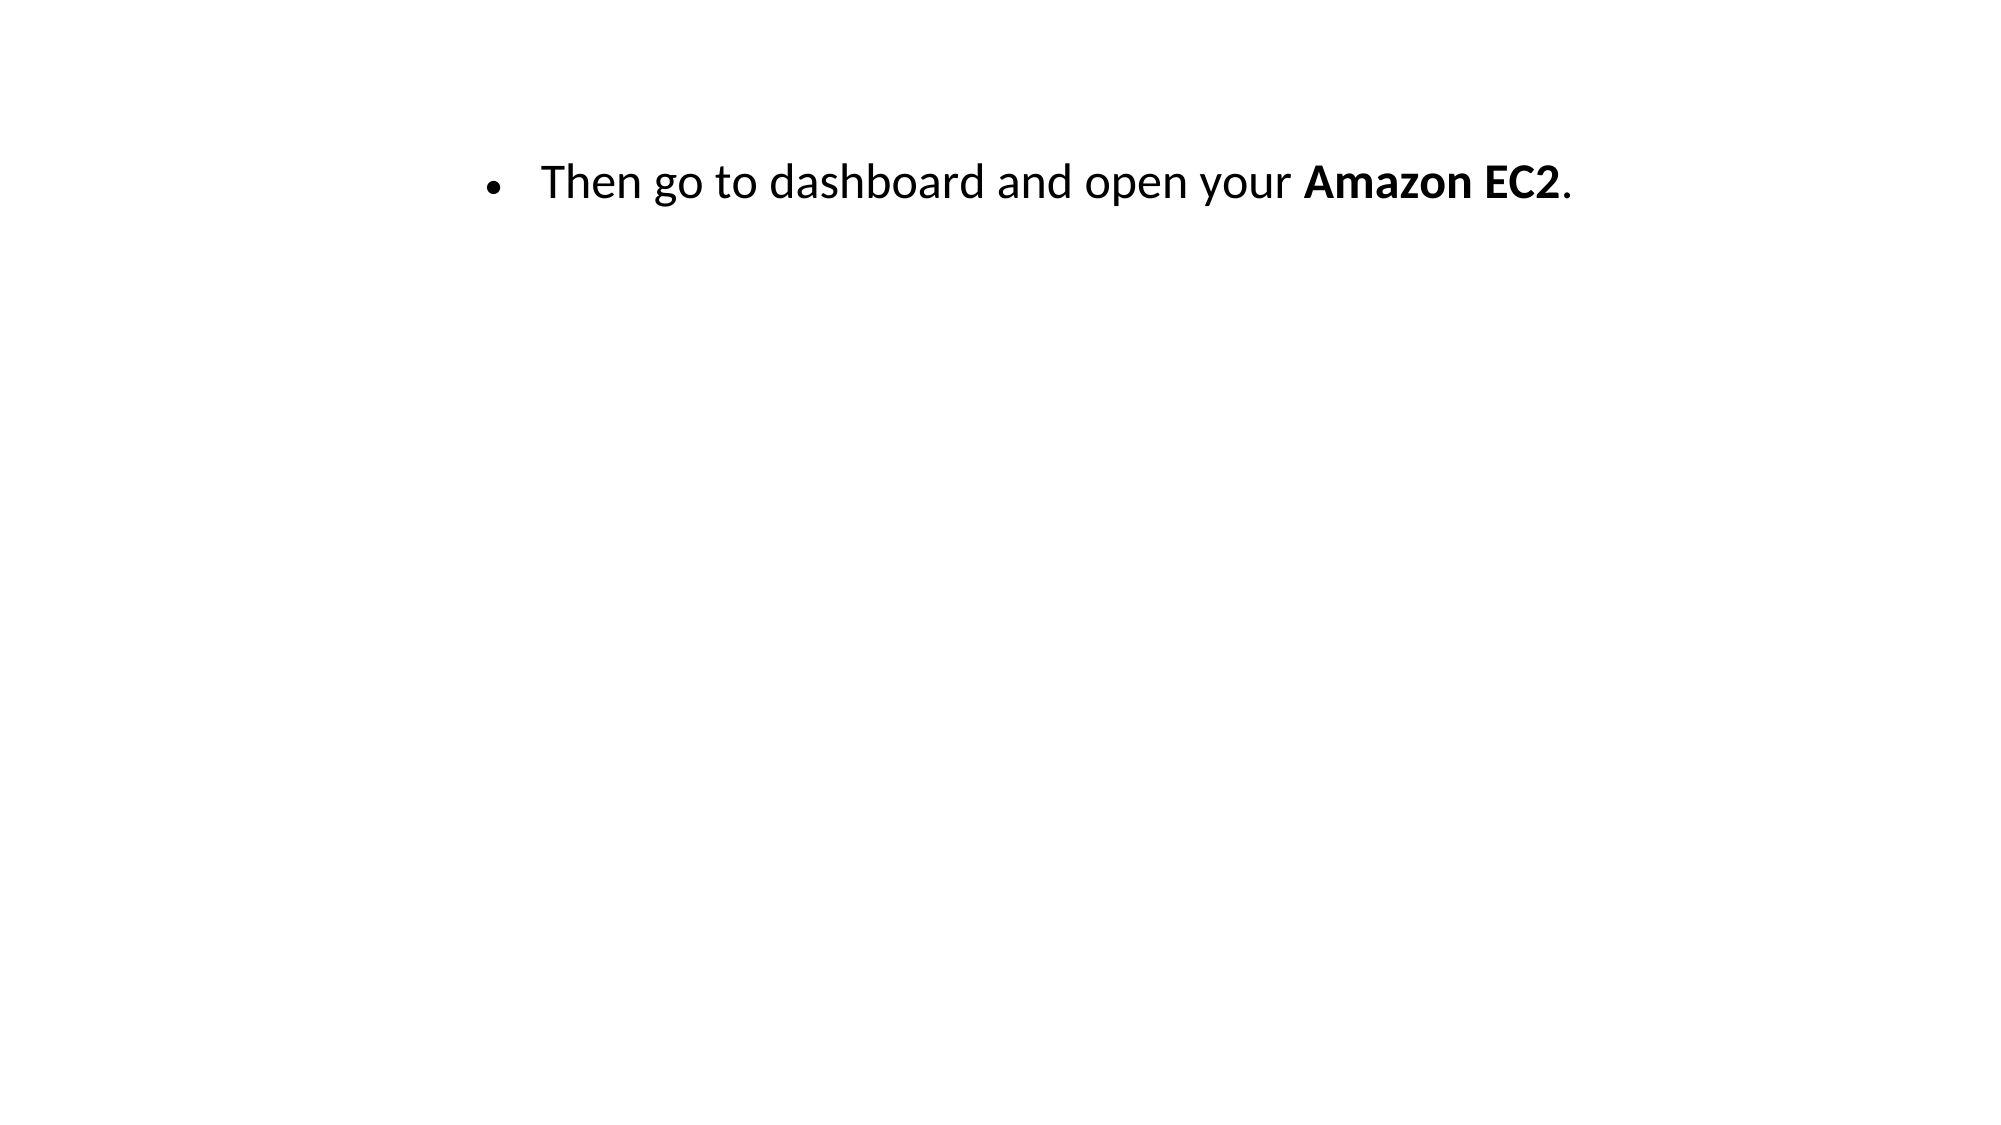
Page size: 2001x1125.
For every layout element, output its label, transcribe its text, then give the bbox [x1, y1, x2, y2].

list Then go to dashboard and open your Amazon EC2. [207, 150, 1850, 211]
